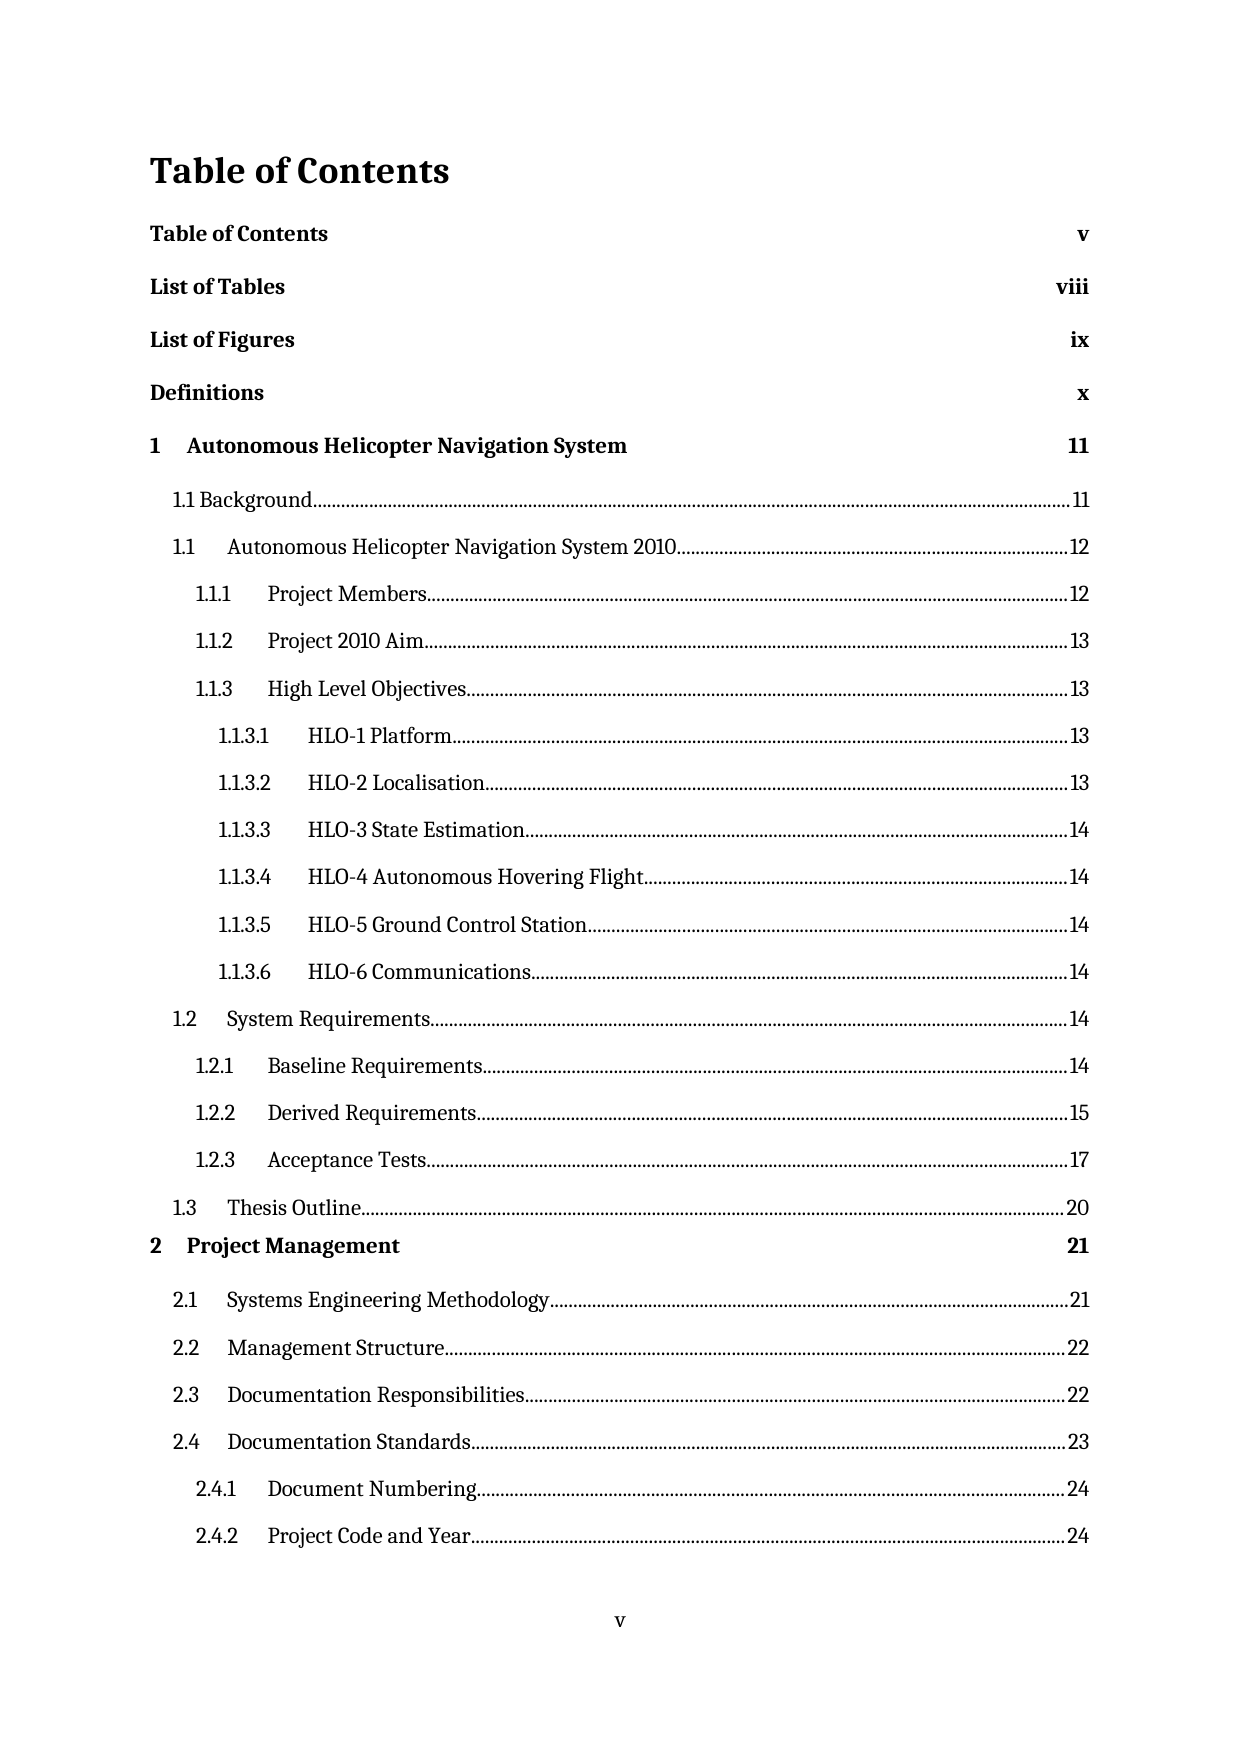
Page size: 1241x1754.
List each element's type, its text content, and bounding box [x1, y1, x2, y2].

text 1.1 Background 11 [173, 487, 1090, 513]
text 1.1.3.5 HLO-5 Ground Control Station 14 [219, 911, 1090, 938]
text 1.1.1 Project Members 12 [196, 581, 1090, 607]
text 1.2.3 Acceptance Tests 17 [196, 1147, 1090, 1174]
text 1.3 Thesis Outline 20 [173, 1194, 1090, 1221]
text List of Figures ix [150, 327, 1090, 353]
text 1.1.3.2 HLO-2 Localisation 13 [219, 770, 1090, 796]
text 1.1.3 High Level Objectives 13 [196, 675, 1090, 702]
text 1.1.3.1 HLO-1 Platform 13 [219, 723, 1090, 749]
text 1.2.2 Derived Requirements 15 [196, 1100, 1090, 1126]
text 1.1.3.3 HLO-3 State Estimation 14 [219, 817, 1090, 843]
text 2.3 Documentation Responsibilities 22 [173, 1381, 1090, 1408]
text 2.4.1 Document Numbering 24 [196, 1476, 1090, 1502]
text List of Tables viii [150, 273, 1090, 300]
text 1.1.3.4 HLO-4 Autonomous Hovering Flight 14 [219, 864, 1090, 891]
subtitle Table of Contents [150, 150, 1090, 193]
text 2.1 Systems Engineering Methodology 21 [173, 1287, 1090, 1313]
text 1 Autonomous Helicopter Navigation System 11 [150, 433, 1090, 459]
text 1.1.3.6 HLO-6 Communications 14 [219, 958, 1090, 985]
text Definitions x [150, 380, 1090, 406]
text 1.2 System Requirements 14 [173, 1006, 1090, 1032]
text 1.1 Autonomous Helicopter Navigation System 2010 12 [173, 534, 1090, 560]
text 1.1.2 Project 2010 Aim 13 [196, 628, 1090, 654]
text 2.4.2 Project Code and Year 24 [196, 1523, 1090, 1549]
text Table of Contents v [150, 220, 1090, 247]
text 1.2.1 Baseline Requirements 14 [196, 1053, 1090, 1079]
text 2.4 Documentation Standards 23 [173, 1429, 1090, 1455]
text 2.2 Management Structure 22 [173, 1334, 1090, 1361]
text 2 Project Management 21 [150, 1233, 1090, 1260]
